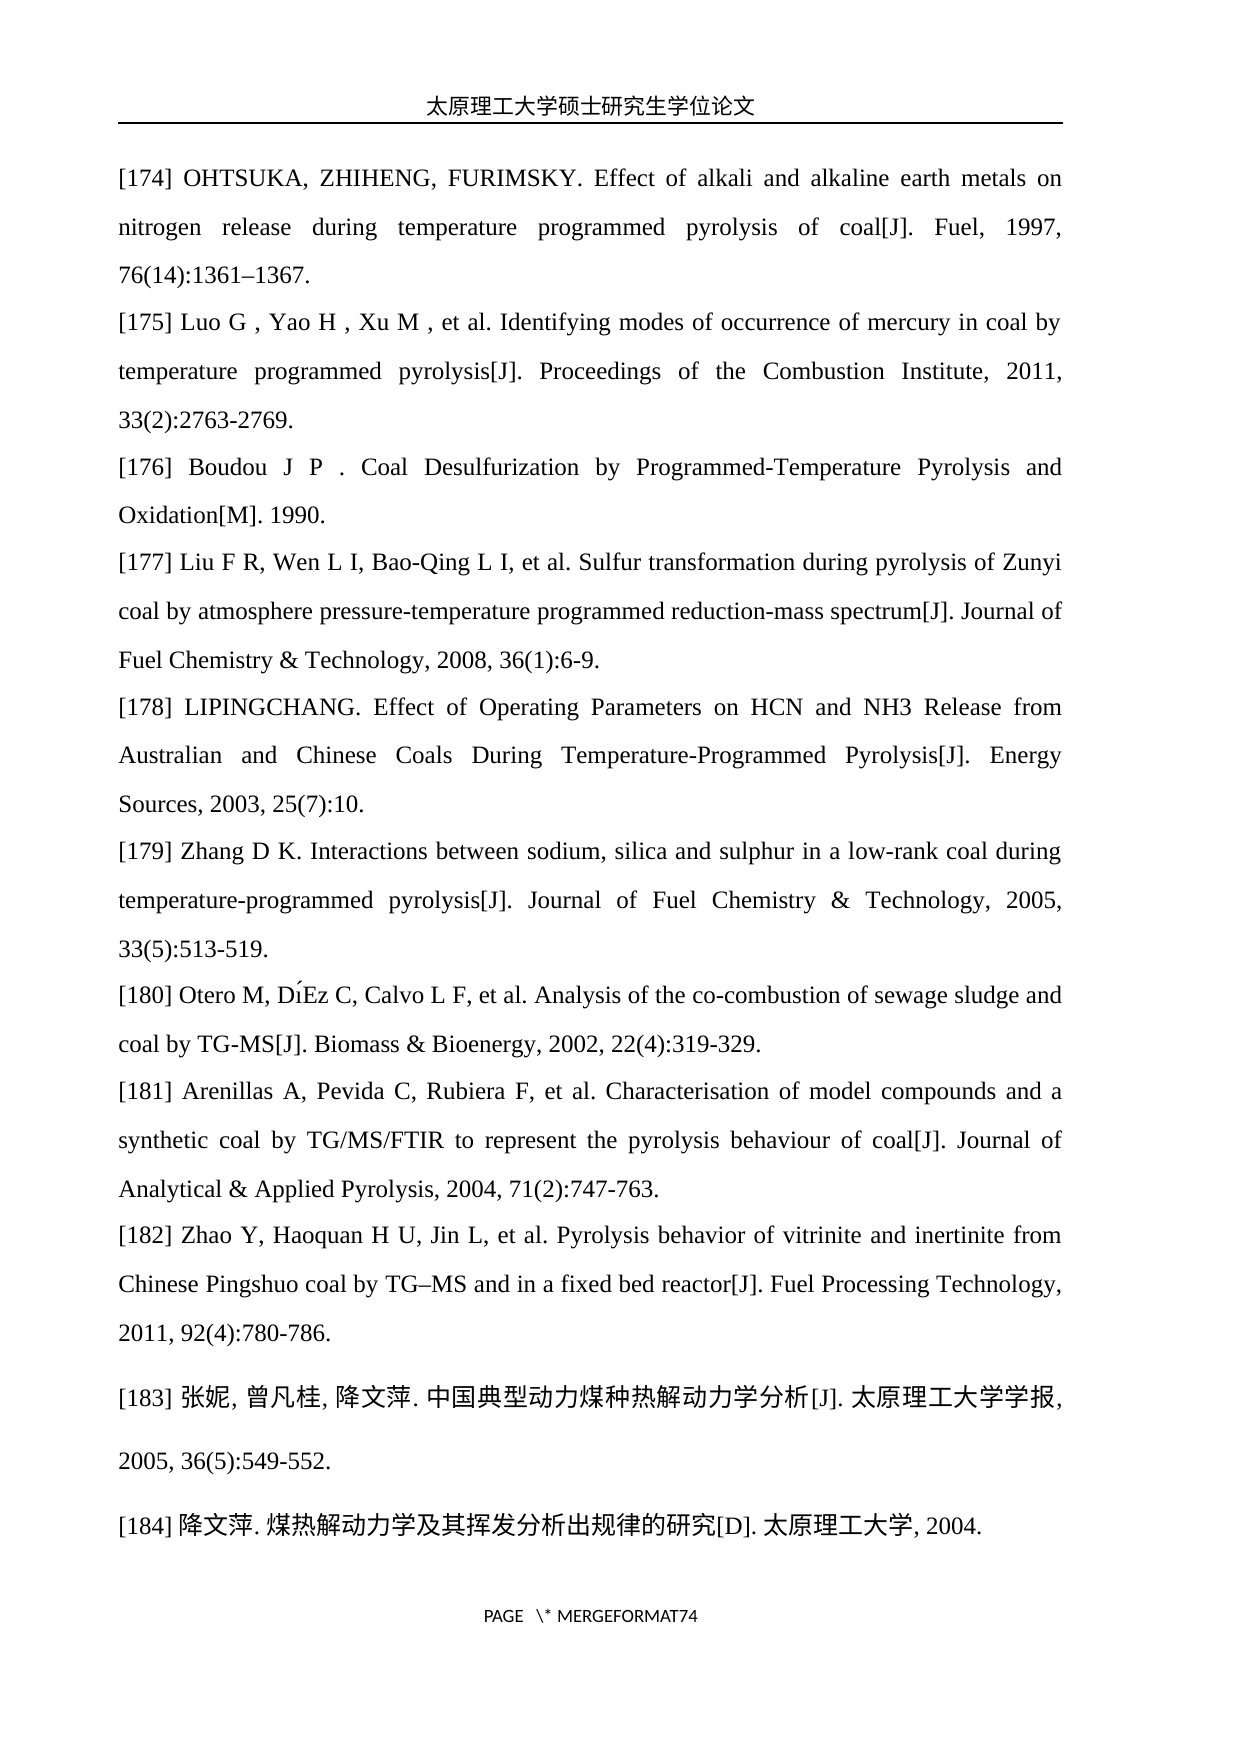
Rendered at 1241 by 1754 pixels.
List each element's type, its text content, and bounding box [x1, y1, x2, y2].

text [183] 张妮, 曾凡桂, 降文萍. 中国典型动力煤种热解动力学分析[J]. 太原理工大学学报, 2005, 36(5):549-552. [118, 1363, 1063, 1477]
text [184] 降文萍. 煤热解动力学及其挥发分析出规律的研究[D]. 太原理工大学, 2004. [118, 1491, 1063, 1556]
text [178] LIPINGCHANG. Effect of Operating Parameters on HCN and NH3 Release from Australian and Chinese Coals During Temperature-Programmed Pyrolysis[J]. Energy Sources, 2003, 25(7):10. [118, 690, 1063, 820]
text [175] Luo G , Yao H , Xu M , et al. Identifying modes of occurrence of mercury in coal by temperature programmed pyrolysis[J]. Proceedings of the Combustion Institute, 2011, 33(2):2763-2769. [118, 306, 1063, 436]
text [179] Zhang D K. Interactions between sodium, silica and sulphur in a low-rank coal during temperature-programmed pyrolysis[J]. Journal of Fuel Chemistry & Technology, 2005, 33(5):513-519. [118, 834, 1063, 964]
text [174] OHTSUKA, ZHIHENG, FURIMSKY. Effect of alkali and alkaline earth metals on nitrogen release during temperature programmed pyrolysis of coal[J]. Fuel, 1997, 76(14):1361–1367. [118, 161, 1063, 291]
text [182] Zhao Y, Haoquan H U, Jin L, et al. Pyrolysis behavior of vitrinite and inertinite from Chinese Pingshuo coal by TG–MS and in a fixed bed reactor[J]. Fuel Processing Technology, 2011, 92(4):780-786. [118, 1219, 1063, 1349]
text [177] Liu F R, Wen L I, Bao-Qing L I, et al. Sulfur transformation during pyrolysis of Zunyi coal by atmosphere pressure-temperature programmed reduction-mass spectrum[J]. Journal of Fuel Chemistry & Technology, 2008, 36(1):6-9. [118, 546, 1063, 676]
text [180] Otero M, Dı́Ez C, Calvo L F, et al. Analysis of the co-combustion of sewage sludge and coal by TG-MS[J]. Biomass & Bioenergy, 2002, 22(4):319-329. [118, 979, 1063, 1060]
text [181] Arenillas A, Pevida C, Rubiera F, et al. Characterisation of model compounds and a synthetic coal by TG/MS/FTIR to represent the pyrolysis behaviour of coal[J]. Journal of Analytical & Applied Pyrolysis, 2004, 71(2):747-763. [118, 1074, 1063, 1204]
text [176] Boudou J P . Coal Desulfurization by Programmed-Temperature Pyrolysis and Oxidation[M]. 1990. [118, 450, 1063, 531]
